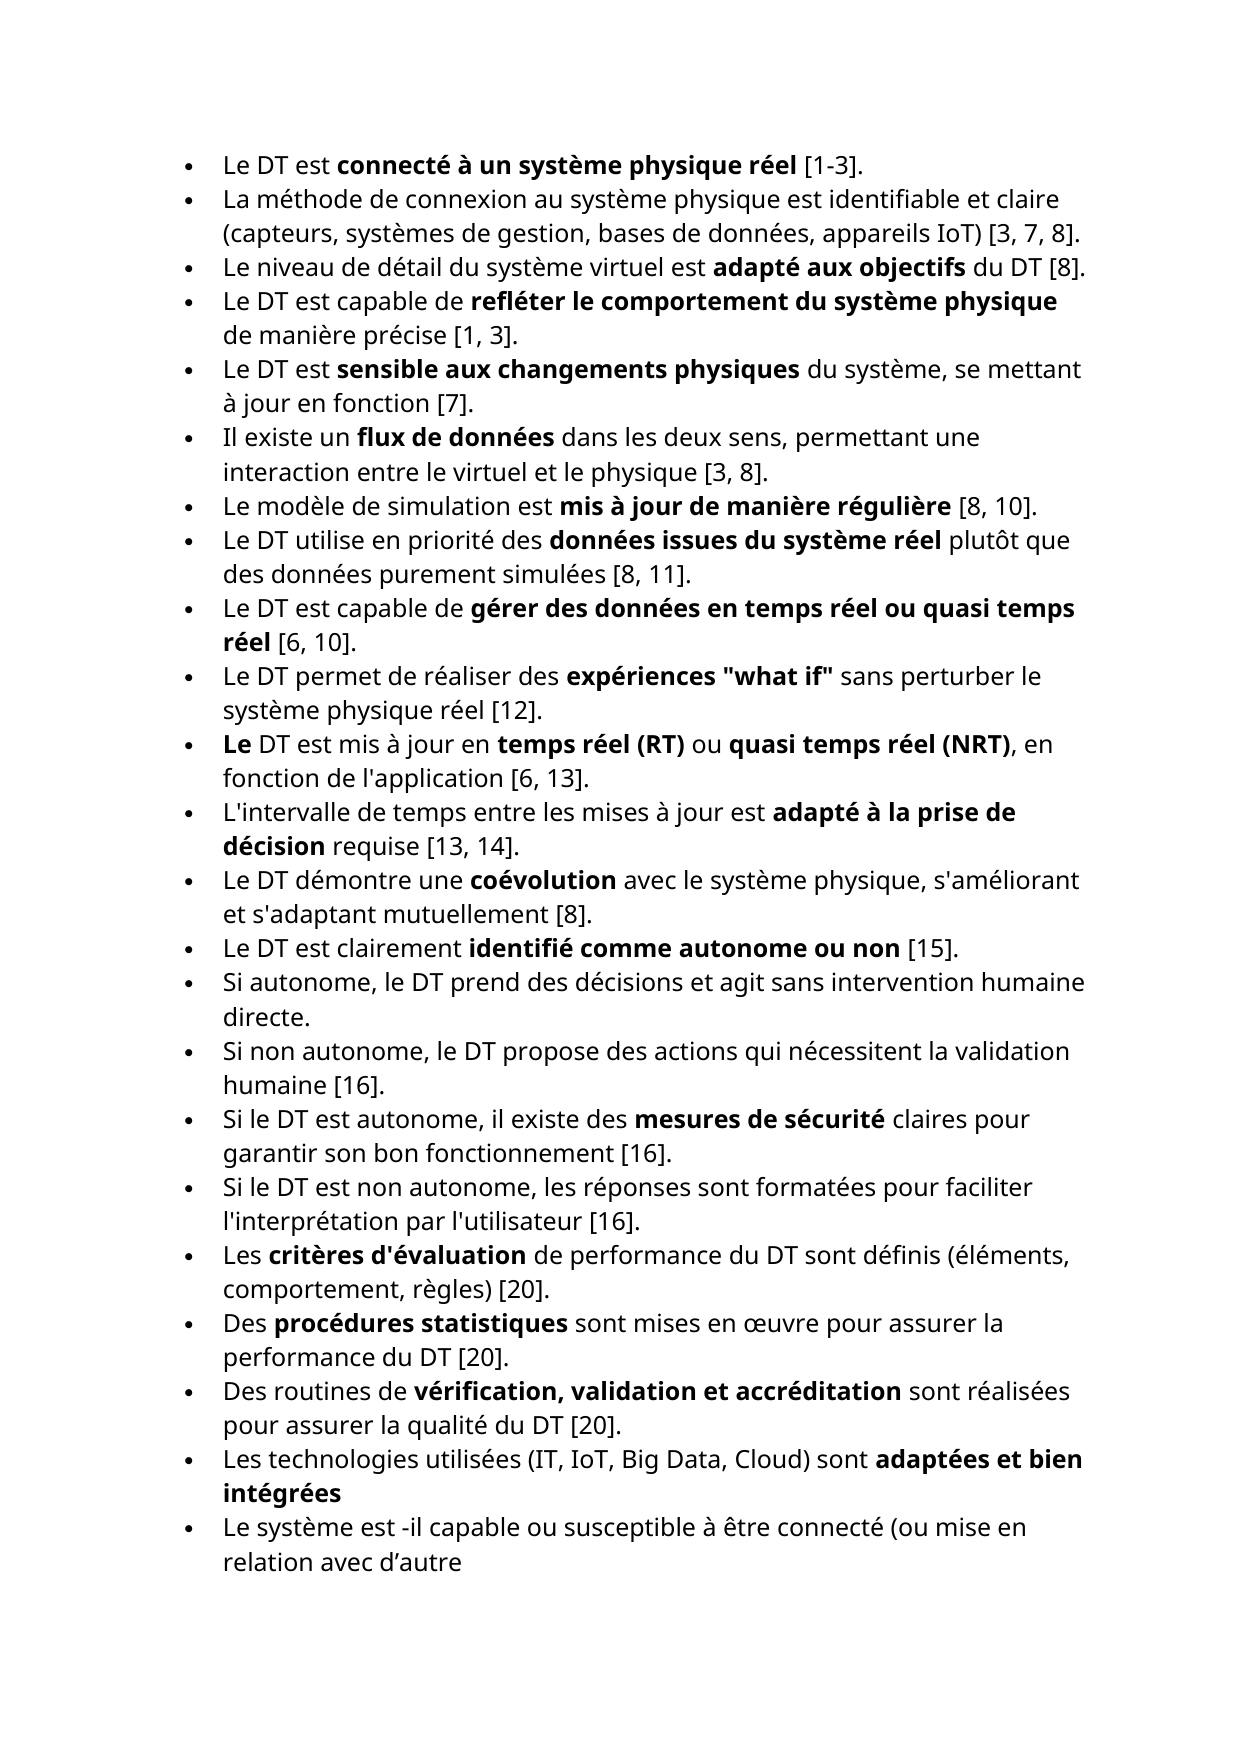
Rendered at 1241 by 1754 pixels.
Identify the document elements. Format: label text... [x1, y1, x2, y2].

list Le système est -il capable ou susceptible à être connecté (ou mise en relation avec d’autre [185, 1510, 1093, 1578]
list Le DT permet de réaliser des expériences "what if" sans perturber le système physique réel [12]. [185, 658, 1093, 727]
list Si le DT est non autonome, les réponses sont formatées pour faciliter l'interprétation par l'utilisateur [16]. [185, 1169, 1093, 1238]
list Le modèle de simulation est mis à jour de manière régulière [8, 10]. [185, 488, 1093, 522]
list Si autonome, le DT prend des décisions et agit sans intervention humaine directe. [185, 965, 1093, 1033]
list Le DT est capable de gérer des données en temps réel ou quasi temps réel [6, 10]. [185, 590, 1093, 658]
list Il existe un flux de données dans les deux sens, permettant une interaction entre le virtuel et le physique [3, 8]. [185, 420, 1093, 488]
list Si non autonome, le DT propose des actions qui nécessitent la validation humaine [16]. [185, 1033, 1093, 1101]
list Le DT est mis à jour en temps réel (RT) ou quasi temps réel (NRT), en fonction de l'application [6, 13]. [185, 727, 1093, 795]
list La méthode de connexion au système physique est identifiable et claire (capteurs, systèmes de gestion, bases de données, appareils IoT) [3, 7, 8]. [185, 182, 1093, 250]
list Si le DT est autonome, il existe des mesures de sécurité claires pour garantir son bon fonctionnement [16]. [185, 1101, 1093, 1169]
list Le DT est sensible aux changements physiques du système, se mettant à jour en fonction [7]. [185, 352, 1093, 420]
list Le DT est clairement identifié comme autonome ou non [15]. [185, 931, 1093, 965]
list Le DT est capable de refléter le comportement du système physique de manière précise [1, 3]. [185, 284, 1093, 352]
list Des routines de vérification, validation et accréditation sont réalisées pour assurer la qualité du DT [20]. [185, 1374, 1093, 1442]
list Les technologies utilisées (IT, IoT, Big Data, Cloud) sont adaptées et bien intégrées [185, 1442, 1093, 1510]
list L'intervalle de temps entre les mises à jour est adapté à la prise de décision requise [13, 14]. [185, 795, 1093, 863]
list Le DT est connecté à un système physique réel [1-3]. [185, 148, 1093, 182]
list Des procédures statistiques sont mises en œuvre pour assurer la performance du DT [20]. [185, 1306, 1093, 1374]
list Les critères d'évaluation de performance du DT sont définis (éléments, comportement, règles) [20]. [185, 1238, 1093, 1306]
list Le niveau de détail du système virtuel est adapté aux objectifs du DT [8]. [185, 250, 1093, 284]
list Le DT démontre une coévolution avec le système physique, s'améliorant et s'adaptant mutuellement [8]. [185, 863, 1093, 931]
list Le DT utilise en priorité des données issues du système réel plutôt que des données purement simulées [8, 11]. [185, 522, 1093, 590]
